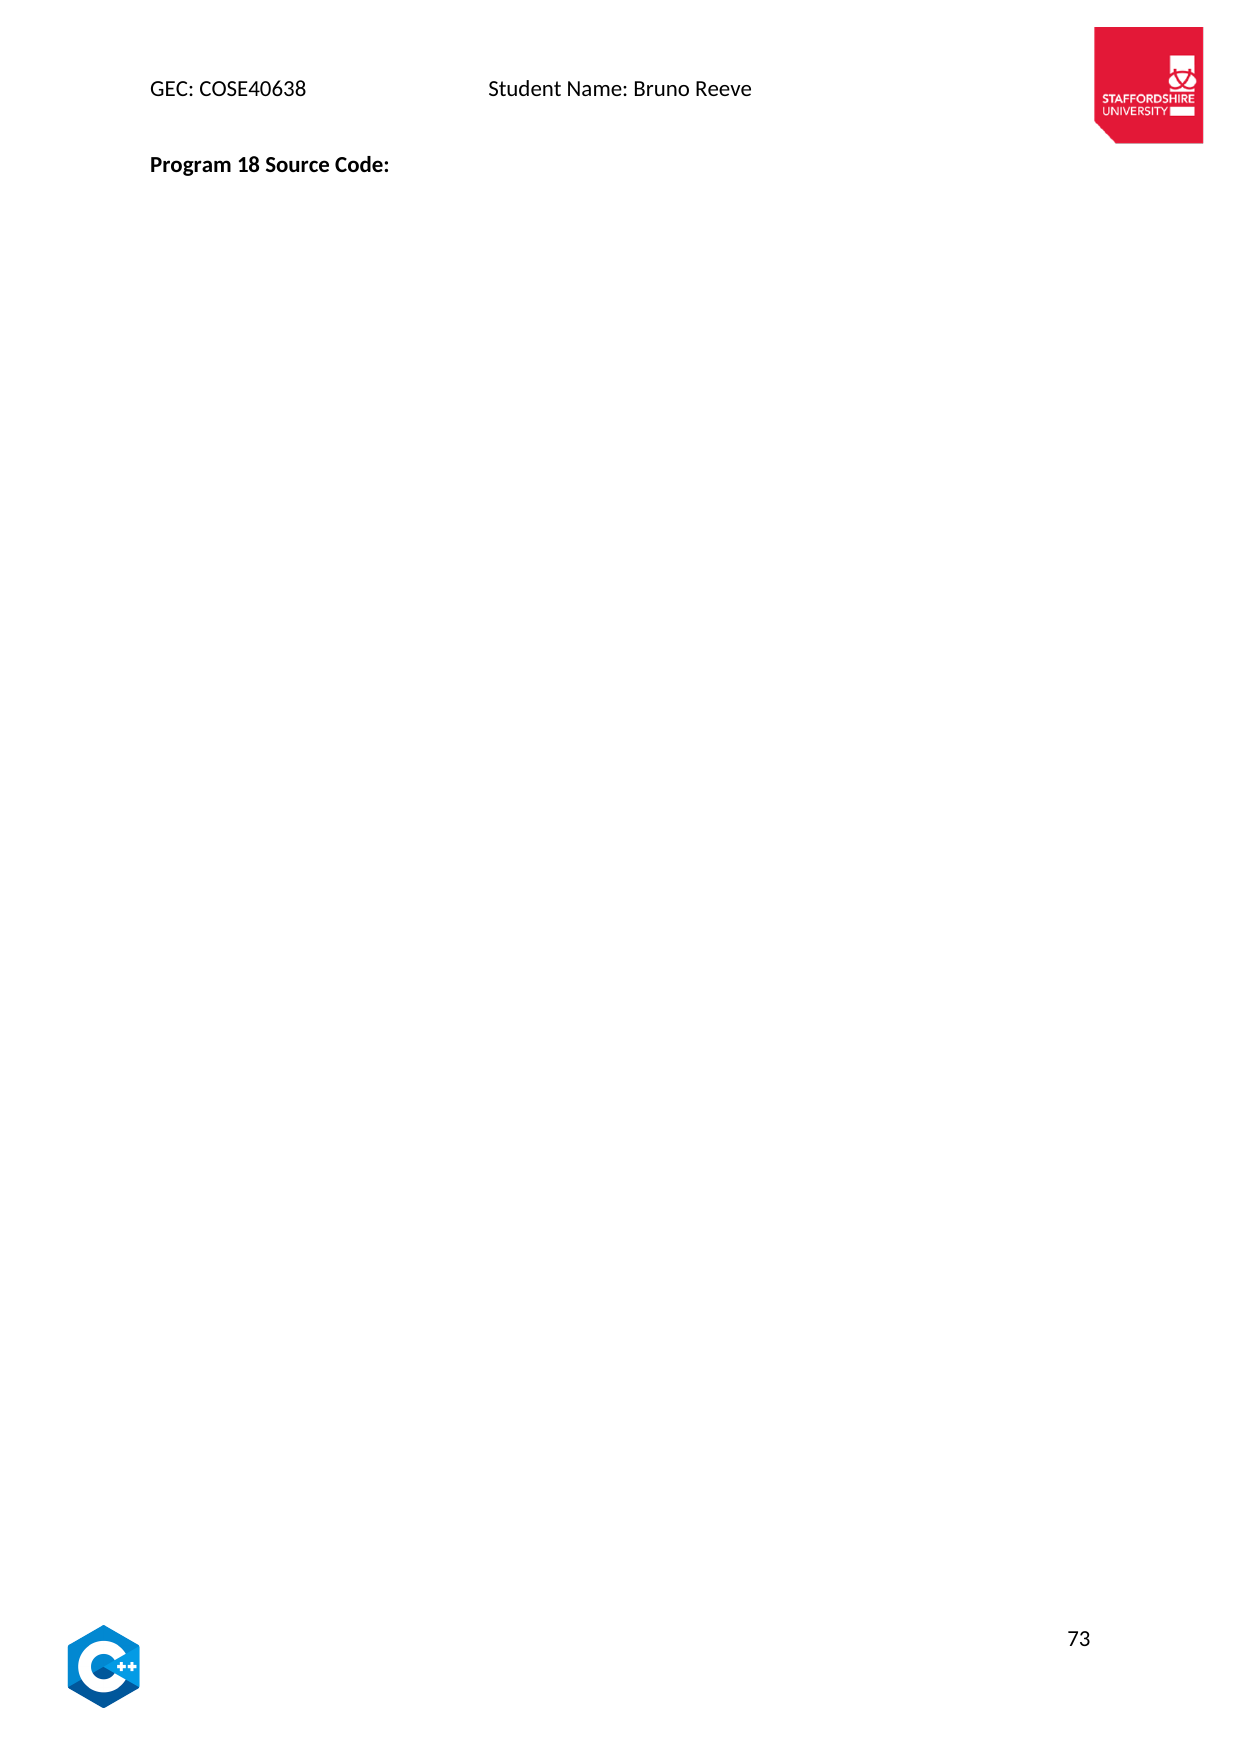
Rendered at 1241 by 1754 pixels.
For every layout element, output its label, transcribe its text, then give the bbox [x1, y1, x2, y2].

picture [1088, 27, 1209, 148]
picture [53, 1625, 150, 1708]
text Program 18 Source Code: [150, 150, 1090, 178]
